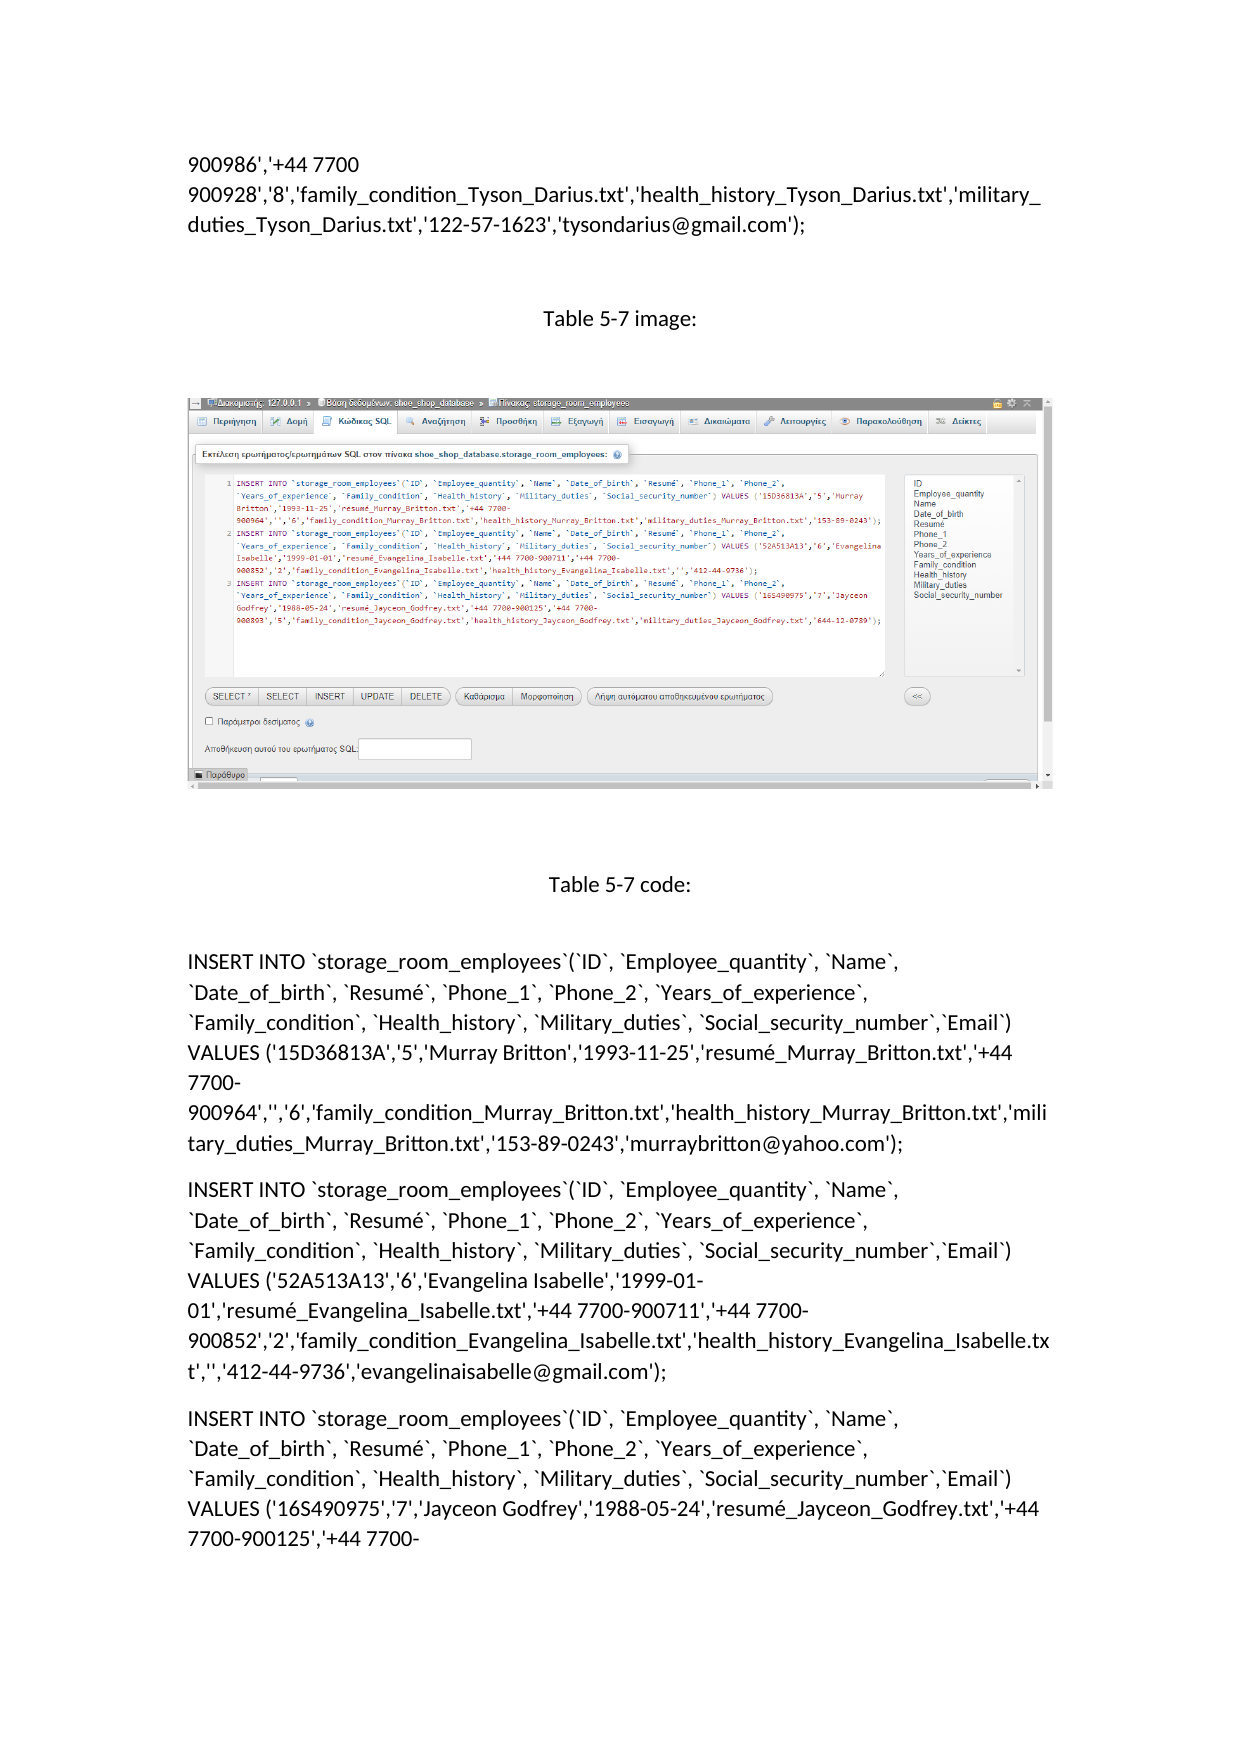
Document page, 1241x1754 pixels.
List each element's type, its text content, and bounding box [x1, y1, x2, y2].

text INSERT INTO `storage_room_employees`(`ID`, `Employee_quantity`, `Name`, `Date_of_birth`, `Resumé`, `Phone_1`, `Phone_2`, `Years_of_experience`, `Family_condition`, `Health_history`, `Military_duties`, `Social_security_number`,`Email`) VALUES ('15D36813A','5','Murray Britton','1993-11-25','resumé_Murray_Britton.txt','+44 7700-900964','','6','family_condition_Murray_Britton.txt','health_history_Murray_Britton.txt','military_duties_Murray_Britton.txt','153-89-0243','murraybritton@yahoo.com'); [187, 947, 1053, 1157]
text Table 5-7 image: [187, 304, 1053, 332]
text Table 5-7 code: [187, 789, 1053, 929]
text INSERT INTO `storage_room_employees`(`ID`, `Employee_quantity`, `Name`, `Date_of_birth`, `Resumé`, `Phone_1`, `Phone_2`, `Years_of_experience`, `Family_condition`, `Health_history`, `Military_duties`, `Social_security_number`,`Email`) VALUES ('52A513A13','6','Evangelina Isabelle','1999-01-01','resumé_Evangelina_Isabelle.txt','+44 7700-900711','+44 7700-900852','2','family_condition_Evangelina_Isabelle.txt','health_history_Evangelina_Isabelle.txt','','412-44-9736','evangelinaisabelle@gmail.com'); [187, 1176, 1053, 1385]
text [187, 1404, 1053, 1553]
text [187, 150, 1053, 238]
picture [187, 398, 1053, 789]
